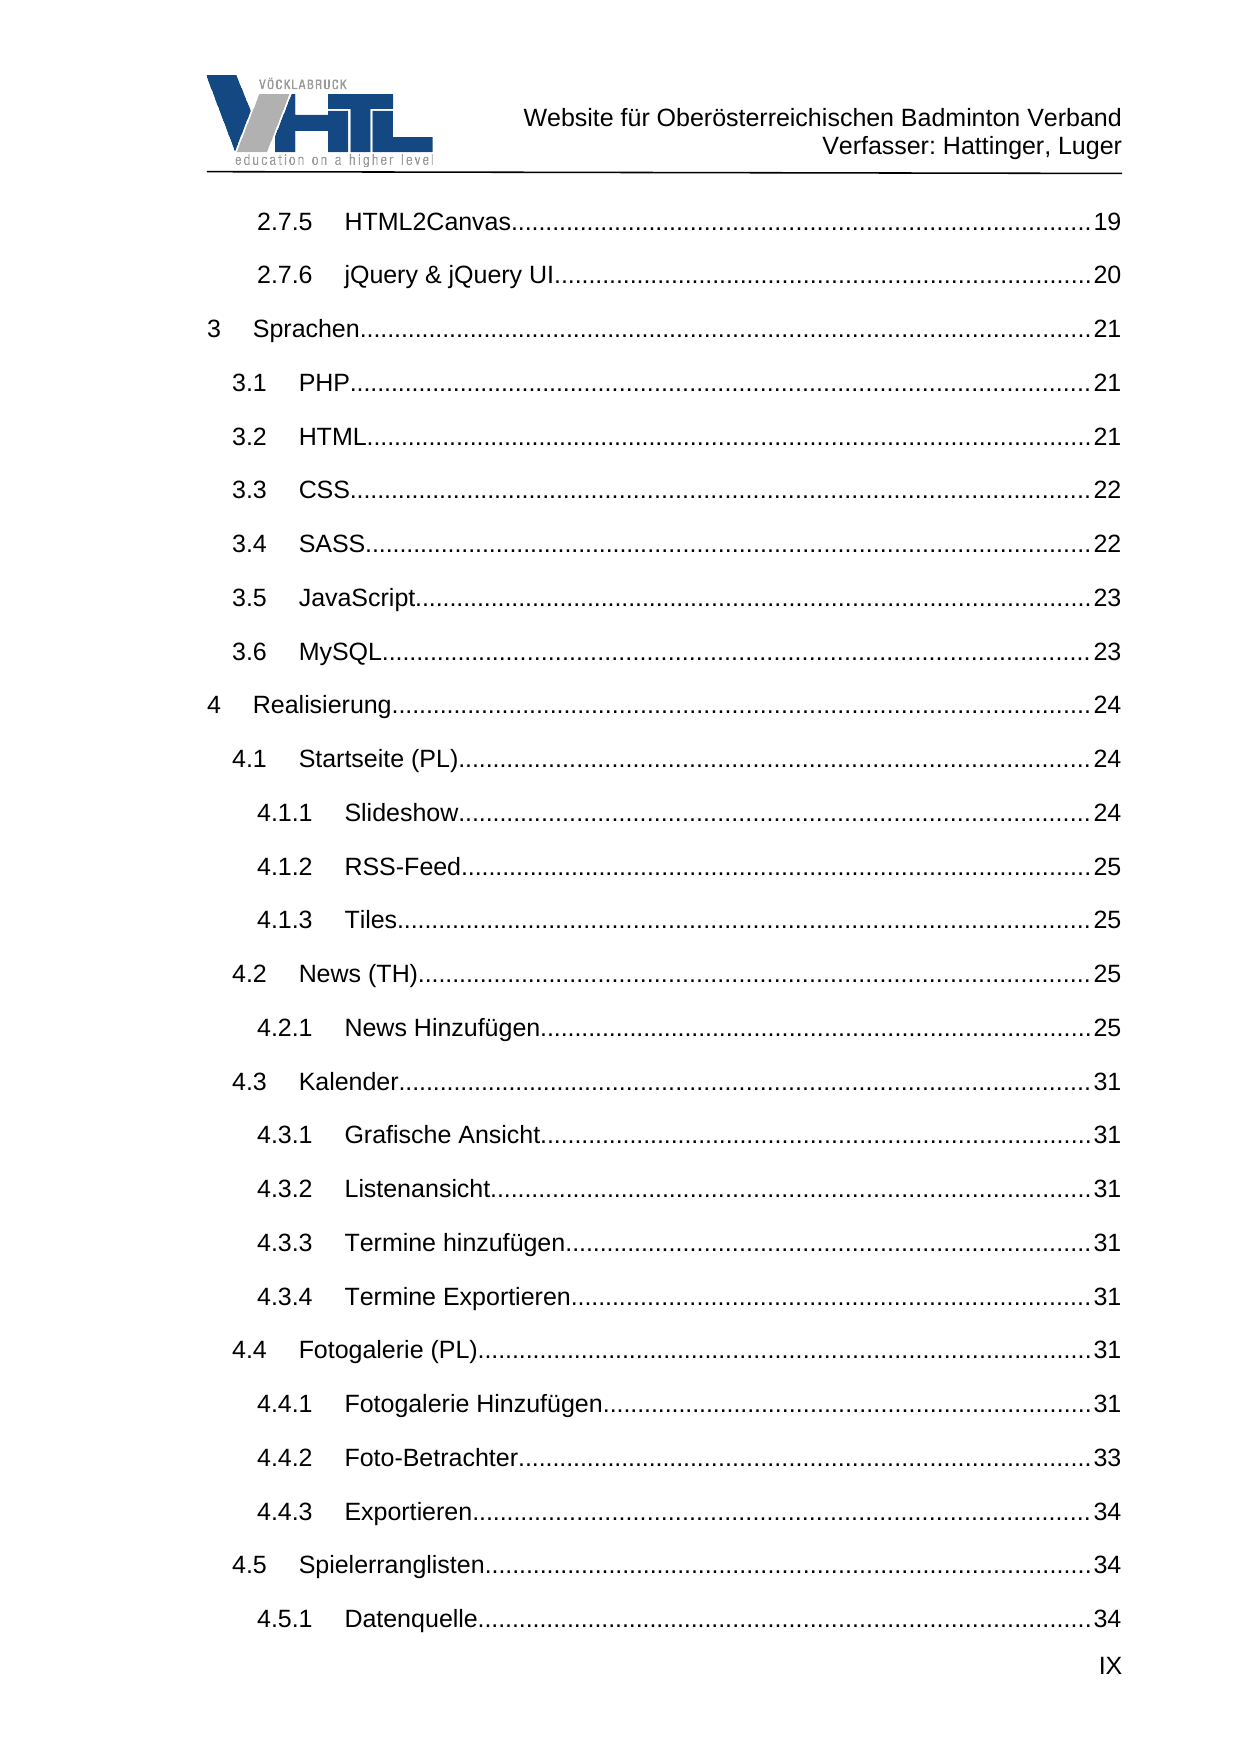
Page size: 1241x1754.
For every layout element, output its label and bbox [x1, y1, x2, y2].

picture [206, 75, 433, 167]
